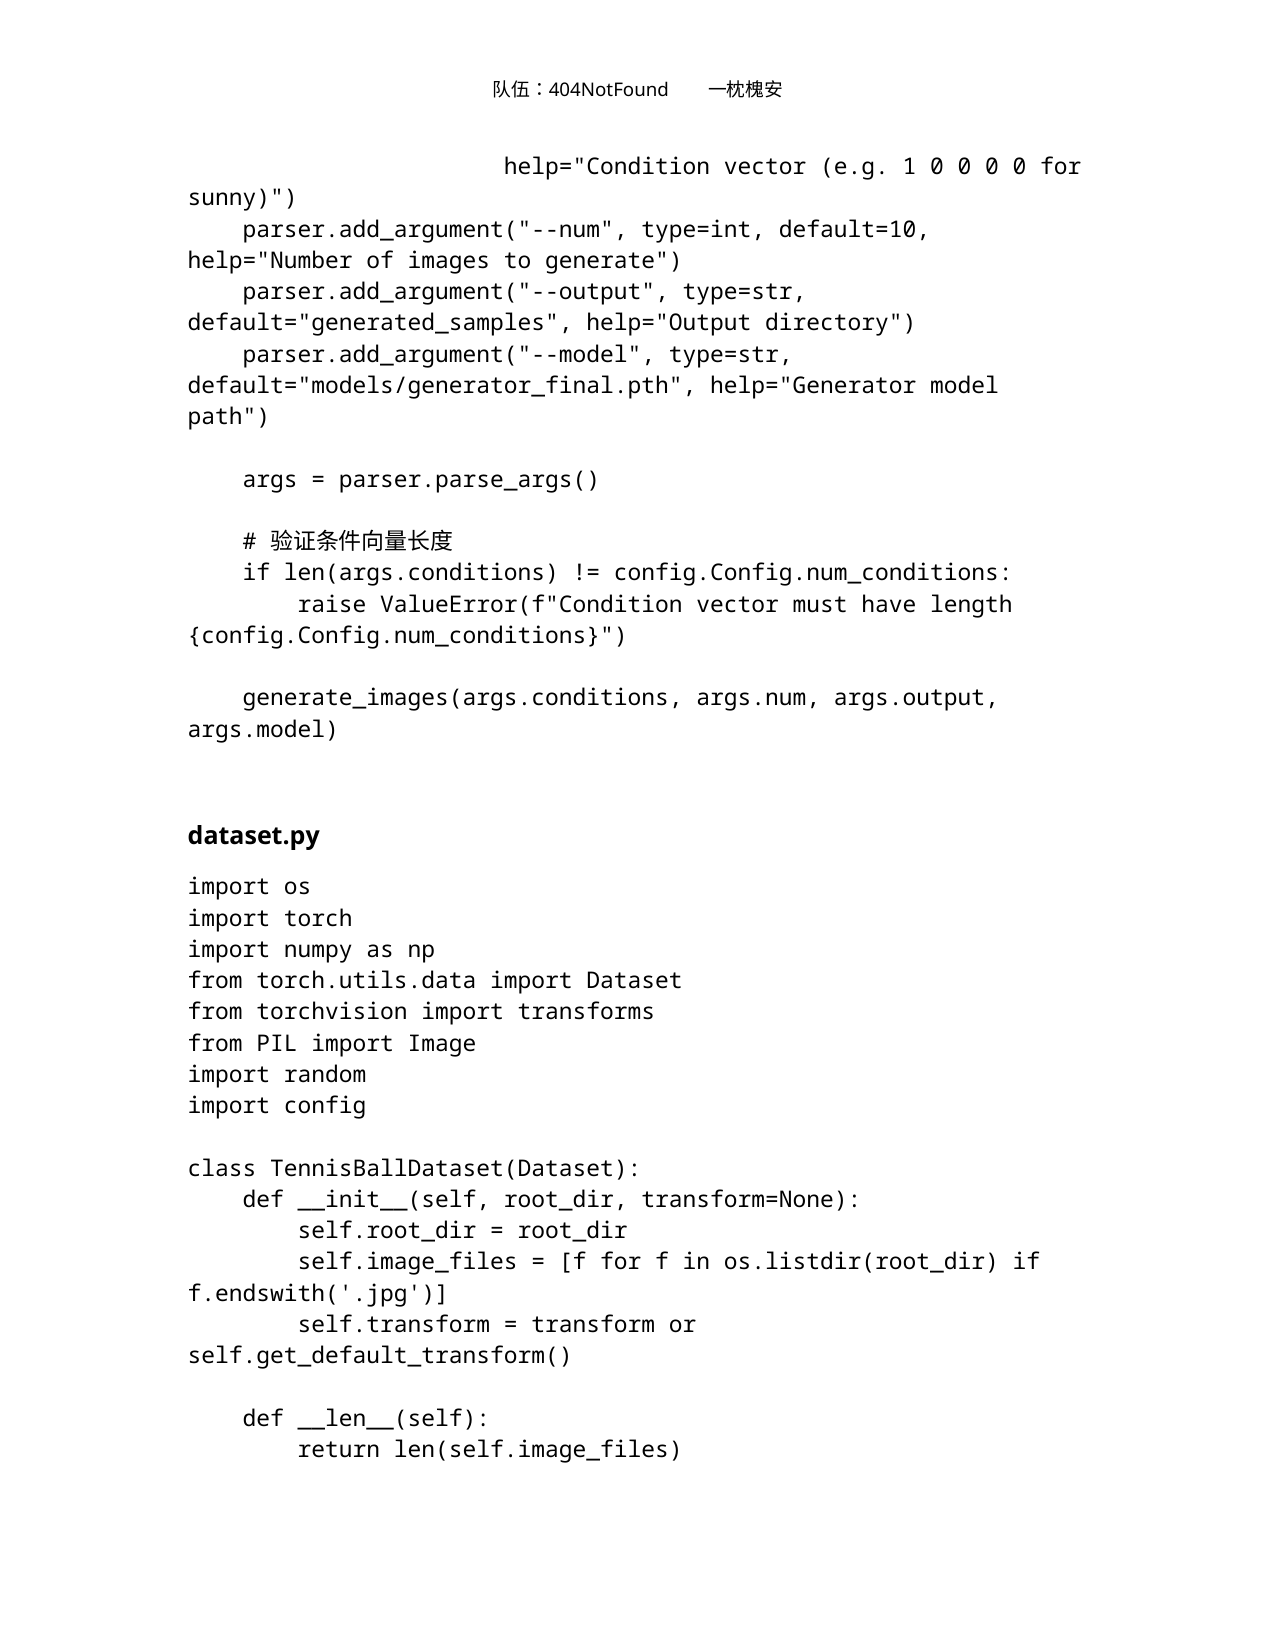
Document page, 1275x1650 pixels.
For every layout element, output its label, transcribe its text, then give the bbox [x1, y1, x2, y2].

text dataset.py [187, 817, 1087, 851]
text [187, 870, 1087, 1495]
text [187, 150, 1087, 744]
